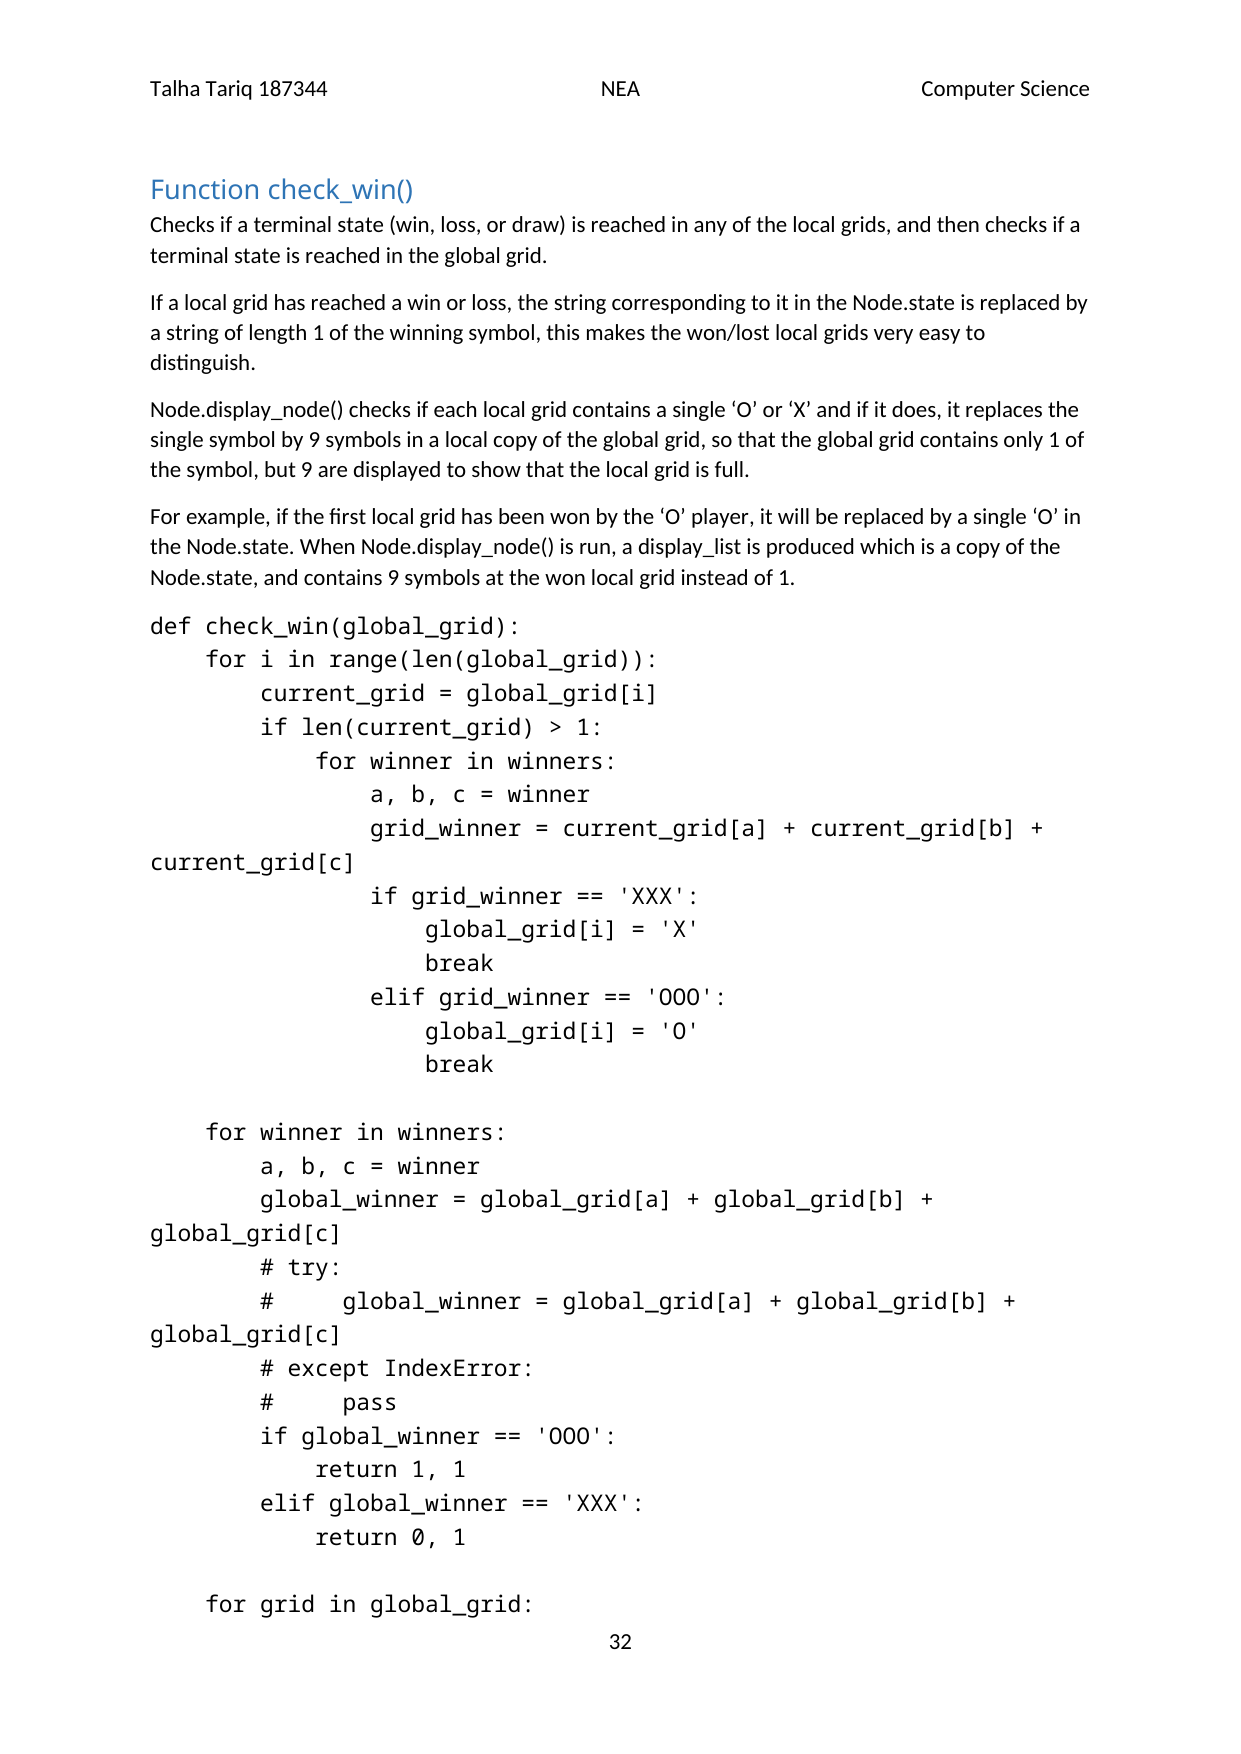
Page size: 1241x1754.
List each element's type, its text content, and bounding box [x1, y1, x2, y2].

subtitle Function check_win() [150, 171, 1090, 208]
text Checks if a terminal state (win, loss, or draw) is reached in any of the local grids, and then checks if a terminal state is reached in the global grid. [150, 211, 1090, 269]
text If a local grid has reached a win or loss, the string corresponding to it in the Node.state is replaced by a string of length 1 of the winning symbol, this makes the won/lost local grids very easy to distinguish. [150, 288, 1090, 376]
text Node.display_node() checks if each local grid contains a single ‘O’ or ‘X’ and if it does, it replaces the single symbol by 9 symbols in a local copy of the global grid, so that the global grid contains only 1 of the symbol, but 9 are displayed to show that the local grid is full. [150, 395, 1090, 483]
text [150, 609, 1090, 1619]
text For example, if the first local grid has been won by the ‘O’ player, it will be replaced by a single ‘O’ in the Node.state. When Node.display_node() is run, a display_list is produced which is a copy of the Node.state, and contains 9 symbols at the won local grid instead of 1. [150, 502, 1090, 591]
